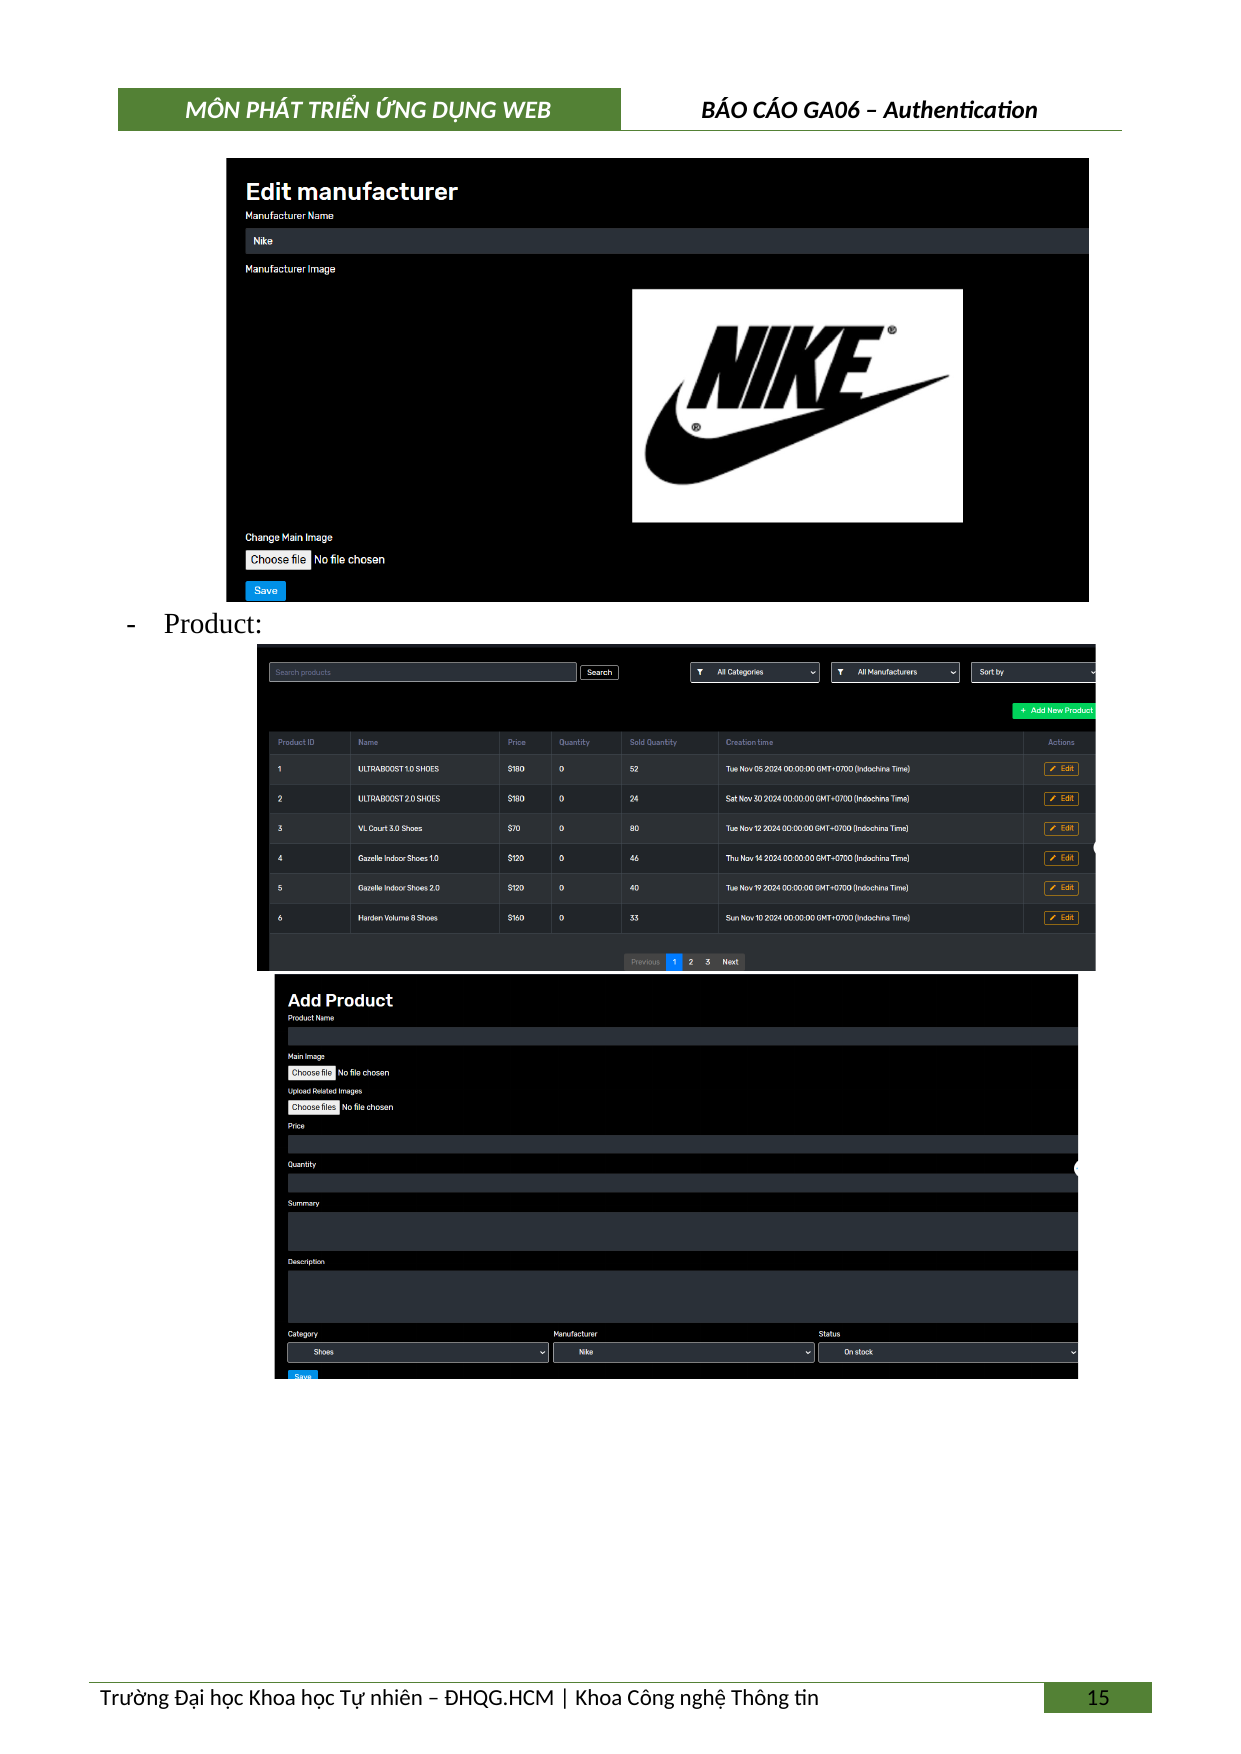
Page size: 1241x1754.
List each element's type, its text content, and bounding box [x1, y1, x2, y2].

picture [257, 644, 1096, 971]
picture [226, 158, 1089, 602]
list Product: [126, 606, 1152, 639]
picture [274, 974, 1079, 1379]
